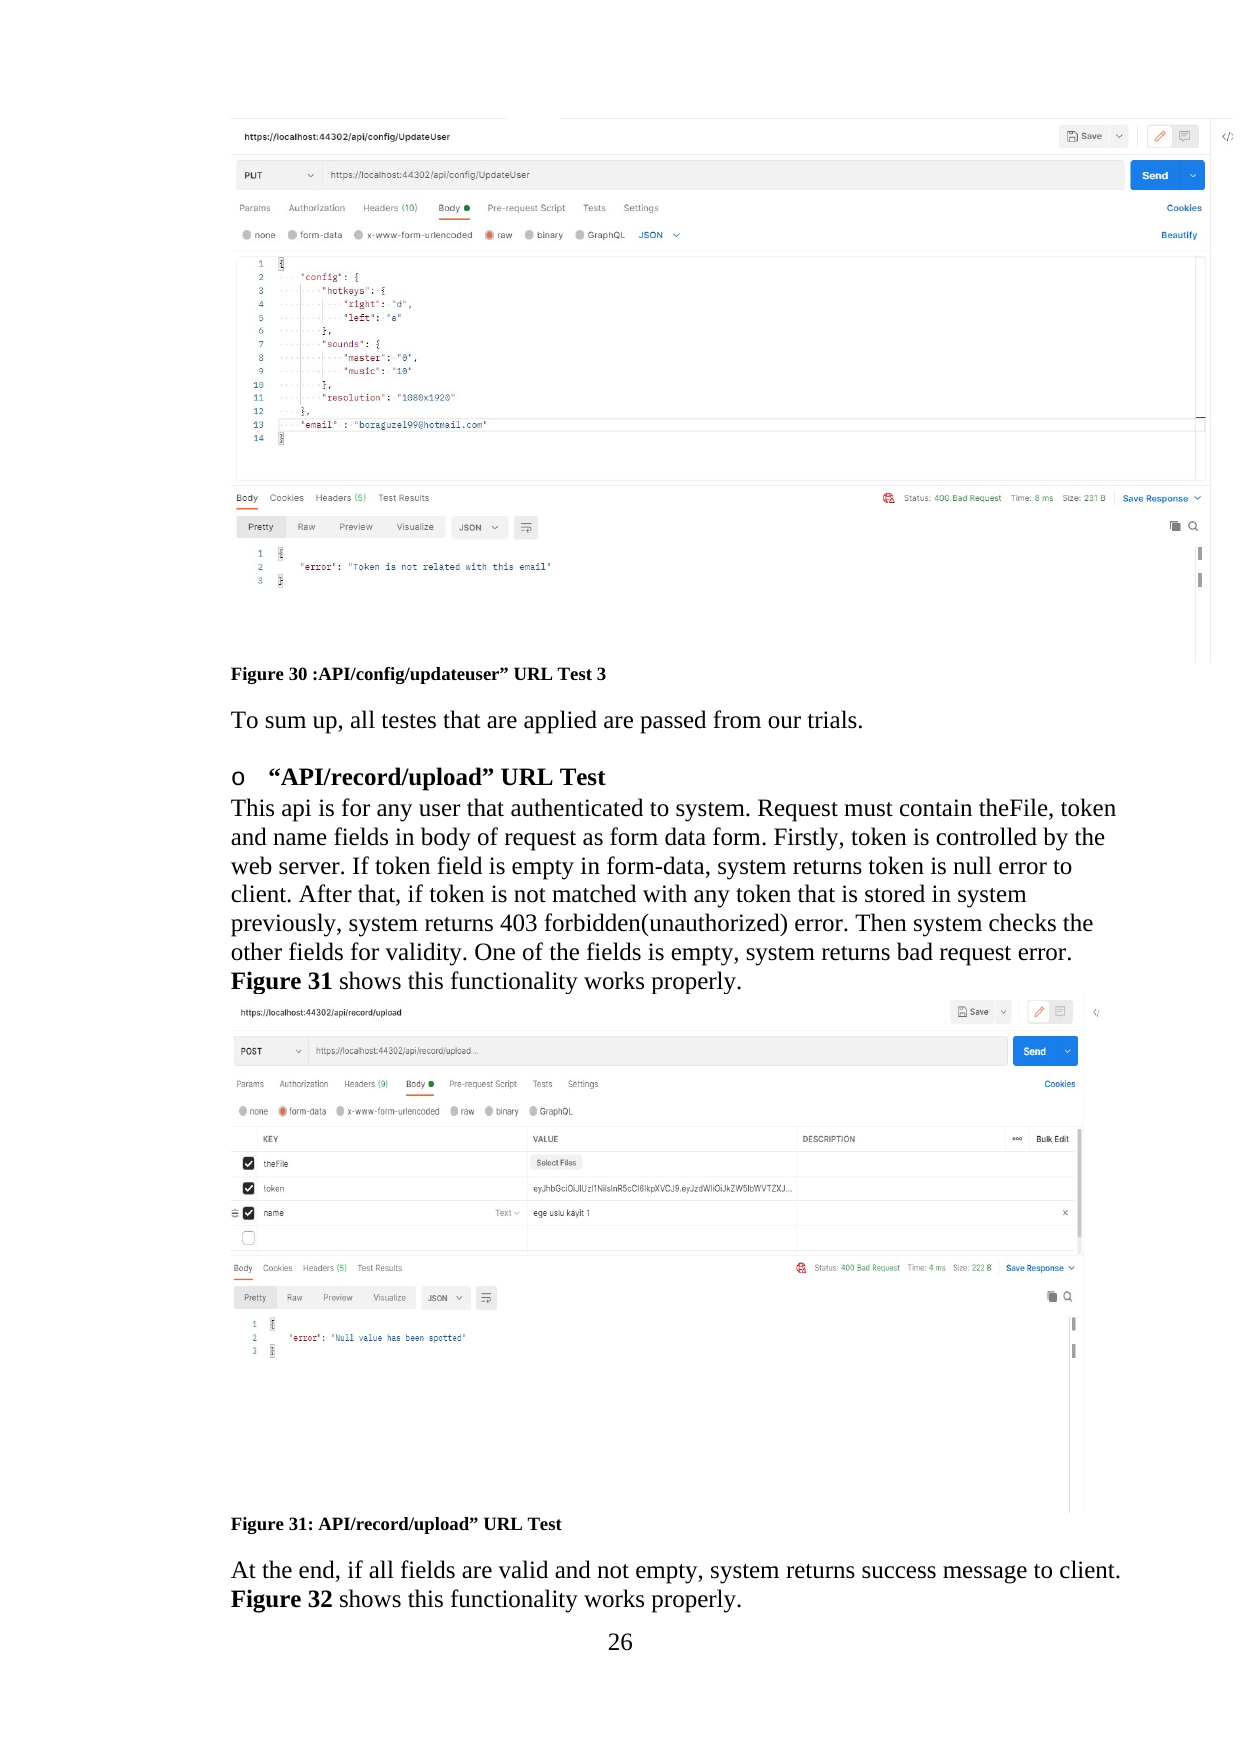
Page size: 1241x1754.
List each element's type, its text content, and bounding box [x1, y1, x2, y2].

text To sum up, all testes that are applied are passed from our trials. [231, 705, 1122, 734]
text Figure 30 :API/config/updateuser” URL Test 3 [156, 663, 1122, 684]
picture [230, 994, 1099, 1513]
text At the end, if all fields are valid and not empty, system returns success message to client. Figure 32 shows this functionality works properly. [231, 1555, 1122, 1613]
picture [230, 118, 1233, 663]
text Figure 31: API/record/upload” URL Test [156, 1513, 1122, 1534]
subtitle “API/record/upload” URL Test [231, 762, 1122, 793]
